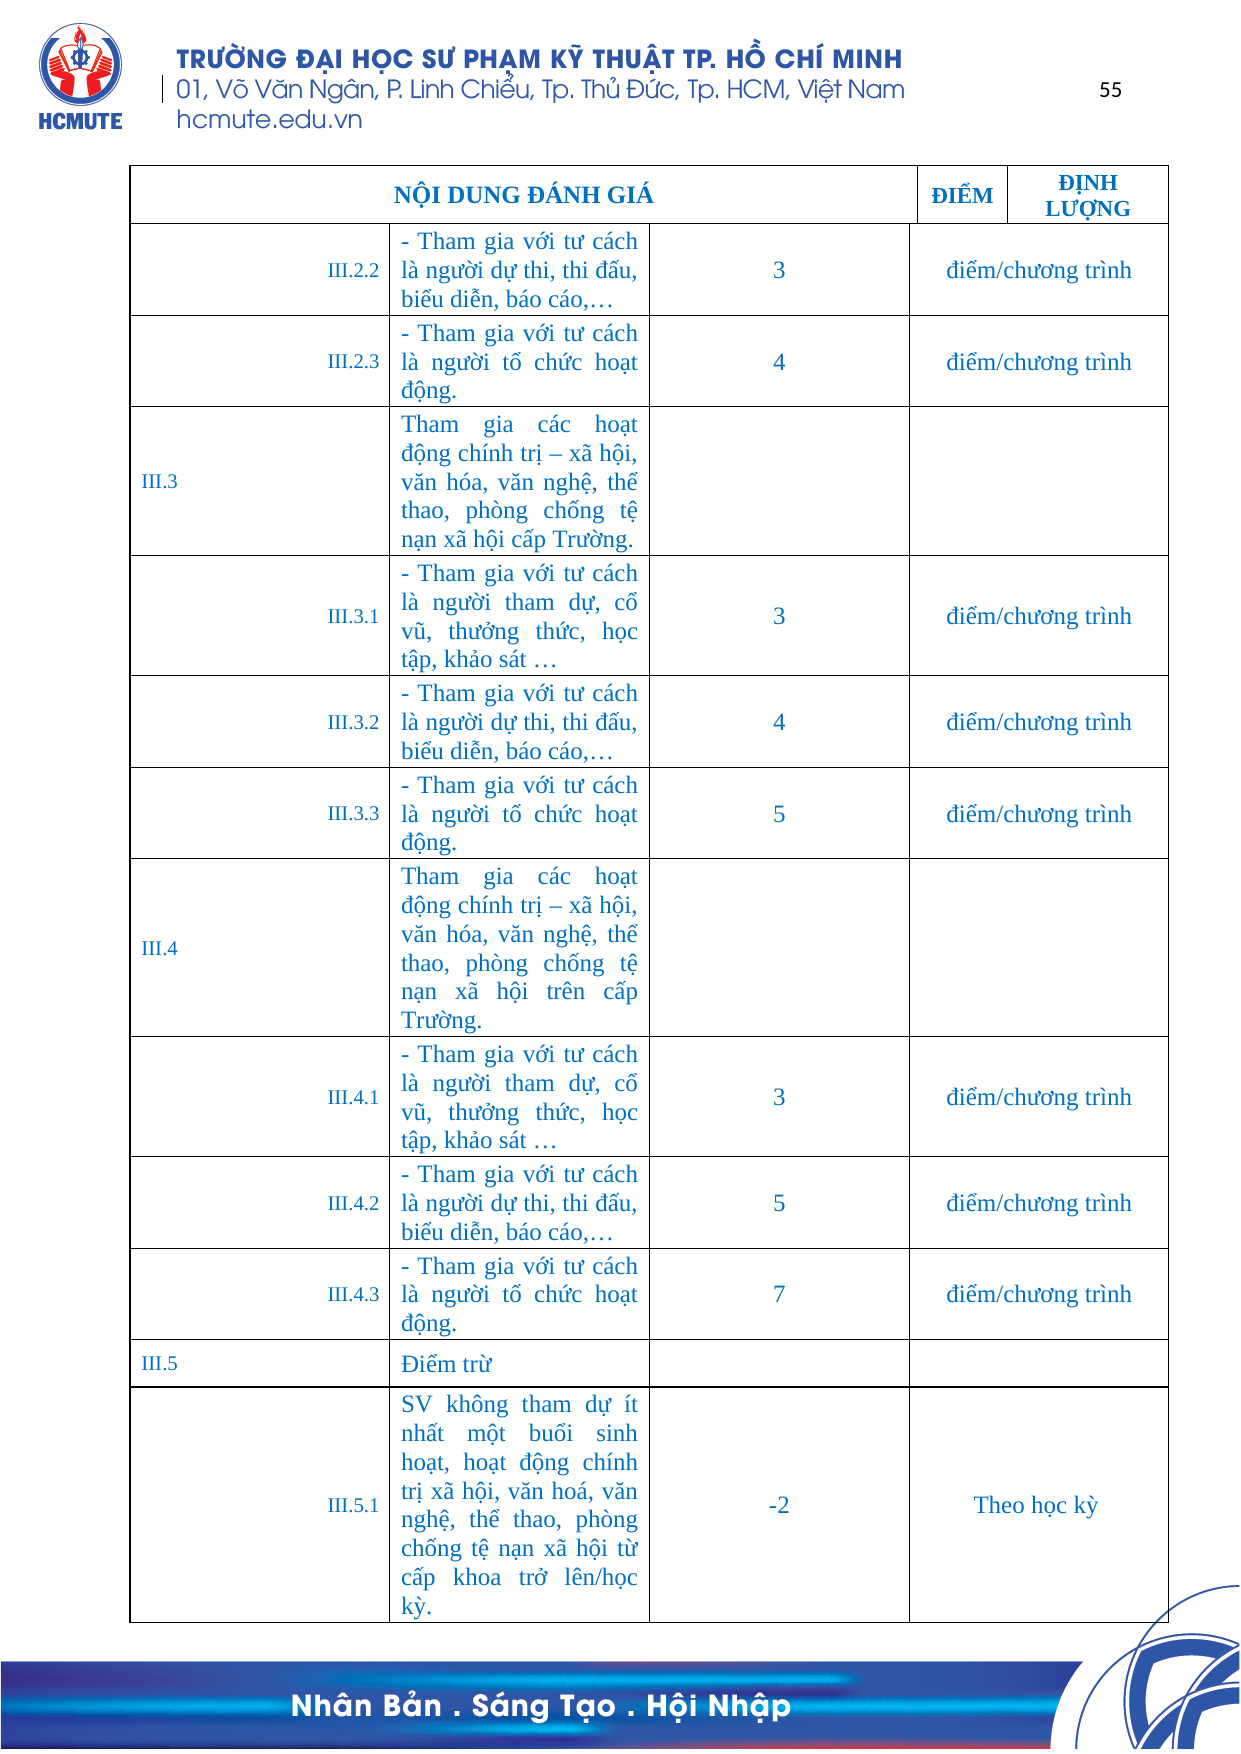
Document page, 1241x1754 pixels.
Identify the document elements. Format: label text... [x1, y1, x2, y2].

table_cell điểm/chương trình [910, 1037, 1168, 1156]
table_cell 7 [650, 1249, 909, 1339]
table_cell điểm/chương trình [910, 224, 1168, 315]
table_cell - Tham gia với tư cách là người tổ chức hoạt động. [390, 1249, 649, 1339]
table_cell Theo học kỳ [910, 1388, 1168, 1622]
table_cell điểm/chương trình [910, 316, 1168, 406]
table_cell Tham gia các hoạt động chính trị – xã hội, văn hóa, văn nghệ, thể thao, phòng chống tệ nạn xã hội trên cấp Trường. [390, 859, 649, 1036]
table_cell [650, 407, 909, 555]
table_cell [650, 859, 909, 1036]
table_cell 4 [650, 316, 909, 406]
table_header ĐIỂM [918, 166, 1007, 223]
table_cell III.4.2 [131, 1157, 389, 1248]
table_cell III.5.1 [131, 1388, 389, 1622]
table_cell - Tham gia với tư cách là người tham dự, cổ vũ, thưởng thức, học tập, khảo sát … [390, 1037, 649, 1156]
table_cell III.3.2 [131, 676, 389, 767]
table_cell III.5 [131, 1340, 389, 1386]
table_cell III.2.3 [131, 316, 389, 406]
table_cell - Tham gia với tư cách là người dự thi, thi đấu, biểu diễn, báo cáo,… [390, 1157, 649, 1248]
table_cell 4 [650, 676, 909, 767]
table_cell III.2.2 [131, 224, 389, 315]
table_cell 5 [650, 1157, 909, 1248]
table_cell 3 [650, 556, 909, 675]
table_cell 3 [650, 224, 909, 315]
table_cell điểm/chương trình [910, 768, 1168, 858]
table_cell điểm/chương trình [910, 1249, 1168, 1339]
table_cell Tham gia các hoạt động chính trị – xã hội, văn hóa, văn nghệ, thể thao, phòng chống tệ nạn xã hội cấp Trường. [390, 407, 649, 555]
table_cell - Tham gia với tư cách là người tham dự, cổ vũ, thưởng thức, học tập, khảo sát … [390, 556, 649, 675]
table_header NỘI DUNG ĐÁNH GIÁ [131, 166, 917, 223]
table_cell III.4.1 [131, 1037, 389, 1156]
table_cell [910, 859, 1168, 1036]
table_cell - Tham gia với tư cách là người tổ chức hoạt động. [390, 768, 649, 858]
table_cell -2 [650, 1388, 909, 1622]
table_cell III.3.1 [131, 556, 389, 675]
table_cell SV không tham dự ít nhất một buổi sinh hoạt, hoạt động chính trị xã hội, văn hoá, văn nghệ, thể thao, phòng chống tệ nạn xã hội từ cấp khoa trở lên/học kỳ. [390, 1388, 649, 1622]
table_cell [910, 407, 1168, 555]
table_cell III.4 [131, 859, 389, 1036]
table_cell III.4.3 [131, 1249, 389, 1339]
table_cell III.3.3 [131, 768, 389, 858]
table_cell III.3 [131, 407, 389, 555]
table_cell Điểm trừ [390, 1340, 649, 1386]
table_cell - Tham gia với tư cách là người tổ chức hoạt động. [390, 316, 649, 406]
table_cell 3 [650, 1037, 909, 1156]
table_cell điểm/chương trình [910, 556, 1168, 675]
table_cell [650, 1340, 909, 1386]
table_cell 5 [650, 768, 909, 858]
table_cell - Tham gia với tư cách là người dự thi, thi đấu, biểu diễn, báo cáo,… [390, 224, 649, 315]
table_cell [910, 1340, 1168, 1386]
table_cell điểm/chương trình [910, 676, 1168, 767]
table_cell - Tham gia với tư cách là người dự thi, thi đấu, biểu diễn, báo cáo,… [390, 676, 649, 767]
table_cell điểm/chương trình [910, 1157, 1168, 1248]
picture [0, 0, 1240, 1749]
table_header ĐỊNH LƯỢNG [1008, 166, 1168, 223]
